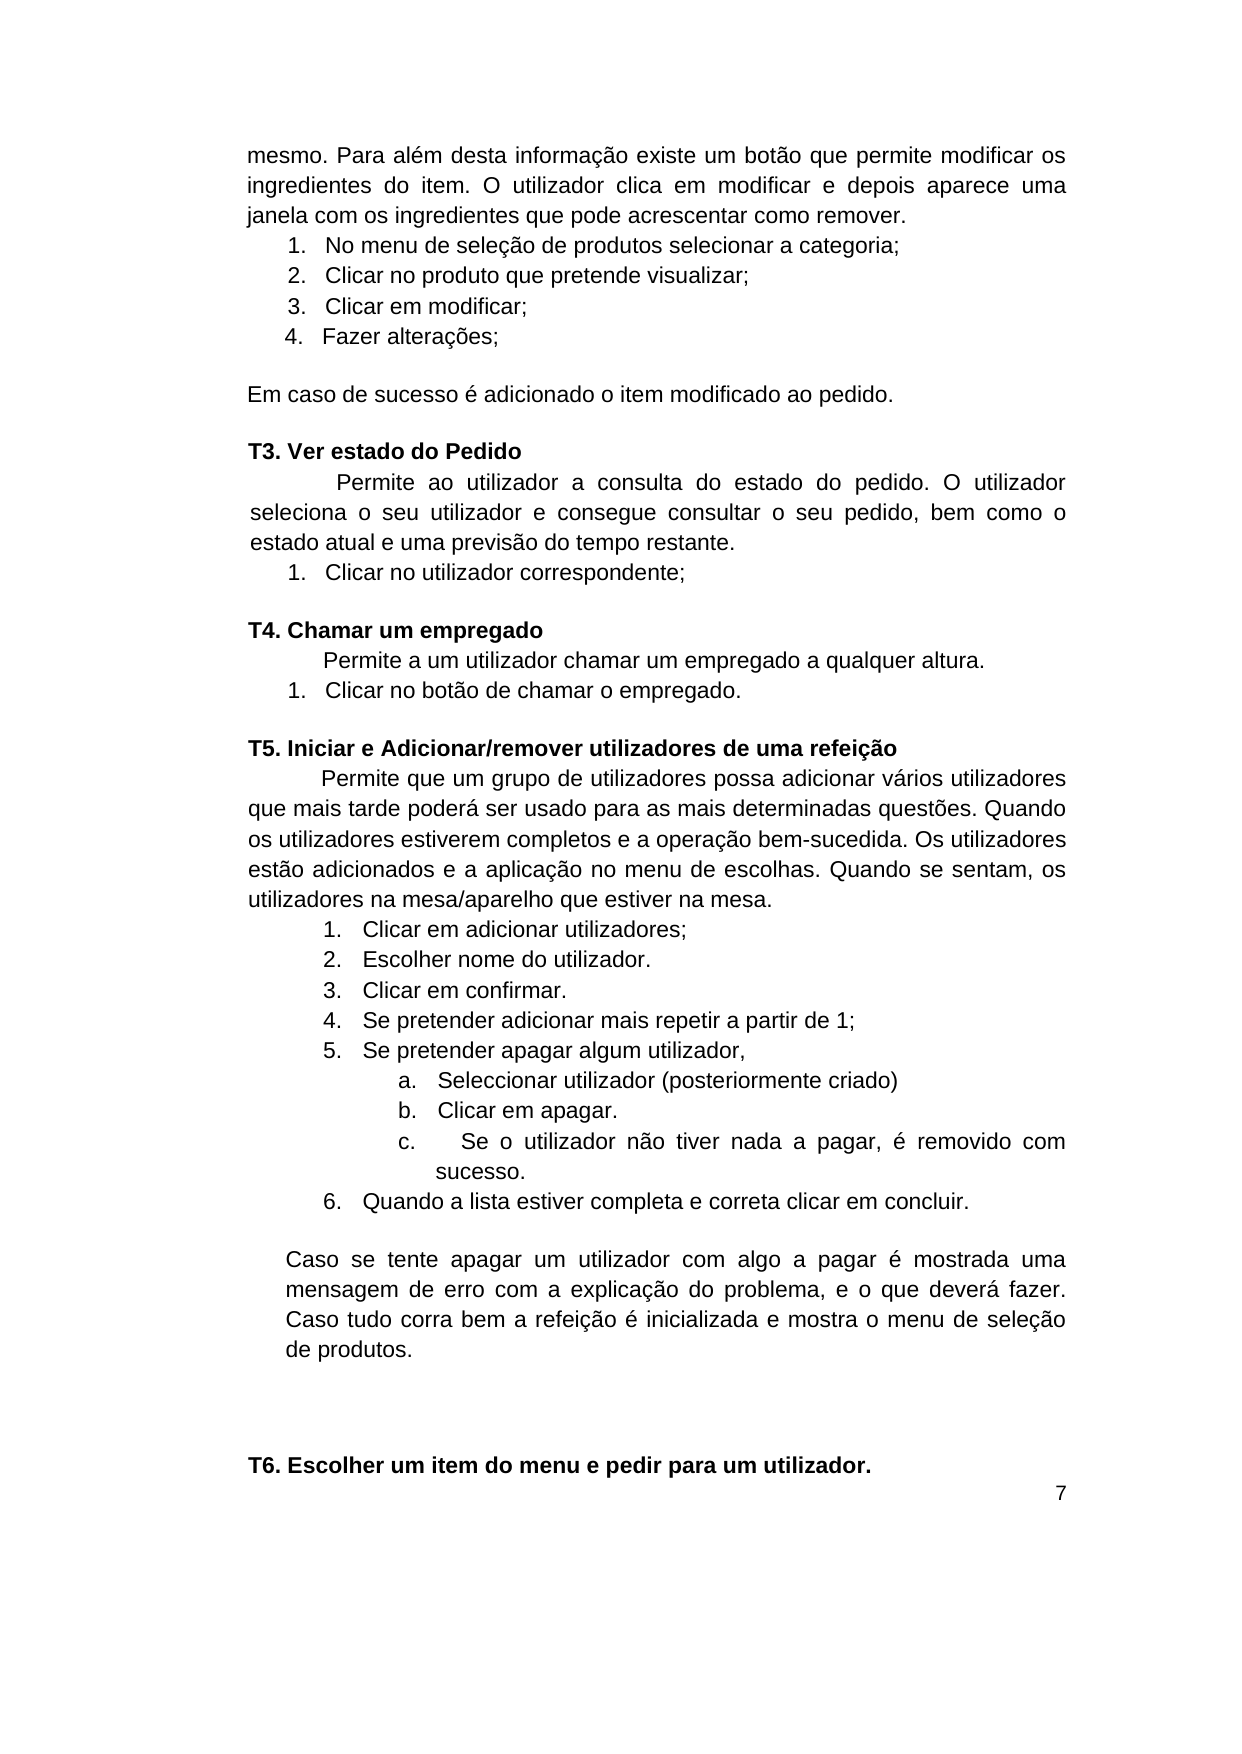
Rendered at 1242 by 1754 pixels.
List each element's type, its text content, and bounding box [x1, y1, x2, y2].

text T3. Ver estado do Pedido [175, 438, 1067, 465]
text Permite a um utilizador chamar um empregado a qualquer altura. [250, 647, 1067, 673]
text 2. Escolher nome do utilizador. [323, 946, 1067, 973]
list Clicar no utilizador correspondente; [287, 559, 1067, 586]
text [247, 142, 1067, 228]
list No menu de seleção de produtos selecionar a categoria; [287, 232, 1067, 259]
text 6. Quando a lista estiver completa e correta clicar em concluir. [323, 1188, 1067, 1214]
text T5. Iniciar e Adicionar/remover utilizadores de uma refeição [175, 735, 1067, 761]
text Permite que um grupo de utilizadores possa adicionar vários utilizadores que mais tarde poderá ser usado para as mais determinadas questões. Quando os utilizadores estiverem completos e a operação bem-sucedida. Os utilizadores estão adicionados e a aplicação no menu de escolhas. Quando se sentam, os utilizadores na mesa/aparelho que estiver na mesa. [248, 765, 1067, 912]
list Fazer alterações; [284, 323, 1067, 349]
text Permite ao utilizador a consulta do estado do pedido. O utilizador seleciona o seu utilizador e consegue consultar o seu pedido, bem como o estado atual e uma previsão do tempo restante. [250, 468, 1067, 555]
text Caso se tente apagar um utilizador com algo a pagar é mostrada uma mensagem de erro com a explicação do problema, e o que deverá fazer. Caso tudo corra bem a refeição é inicializada e mostra o menu de seleção de produtos. [285, 1246, 1067, 1363]
text Em caso de sucesso é adicionado o item modificado ao pedido. [247, 381, 1067, 407]
text a. Seleccionar utilizador (posteriormente criado) [398, 1067, 1067, 1094]
list Clicar em modificar; [287, 293, 1067, 319]
text 1. Clicar em adicionar utilizadores; [323, 916, 1067, 943]
text 4. Se pretender adicionar mais repetir a partir de 1; [323, 1007, 1067, 1033]
text 5. Se pretender apagar algum utilizador, [323, 1037, 1067, 1063]
text T4. Chamar um empregado [175, 617, 1067, 643]
text b. Clicar em apagar. [398, 1097, 1067, 1124]
text T6. Escolher um item do menu e pedir para um utilizador. [175, 1452, 1067, 1478]
list Clicar no produto que pretende visualizar; [287, 262, 1067, 289]
text c. Se o utilizador não tiver nada a pagar, é removido com sucesso. [398, 1128, 1067, 1184]
text 3. Clicar em confirmar. [323, 977, 1067, 1003]
list Clicar no botão de chamar o empregado. [287, 677, 1067, 704]
